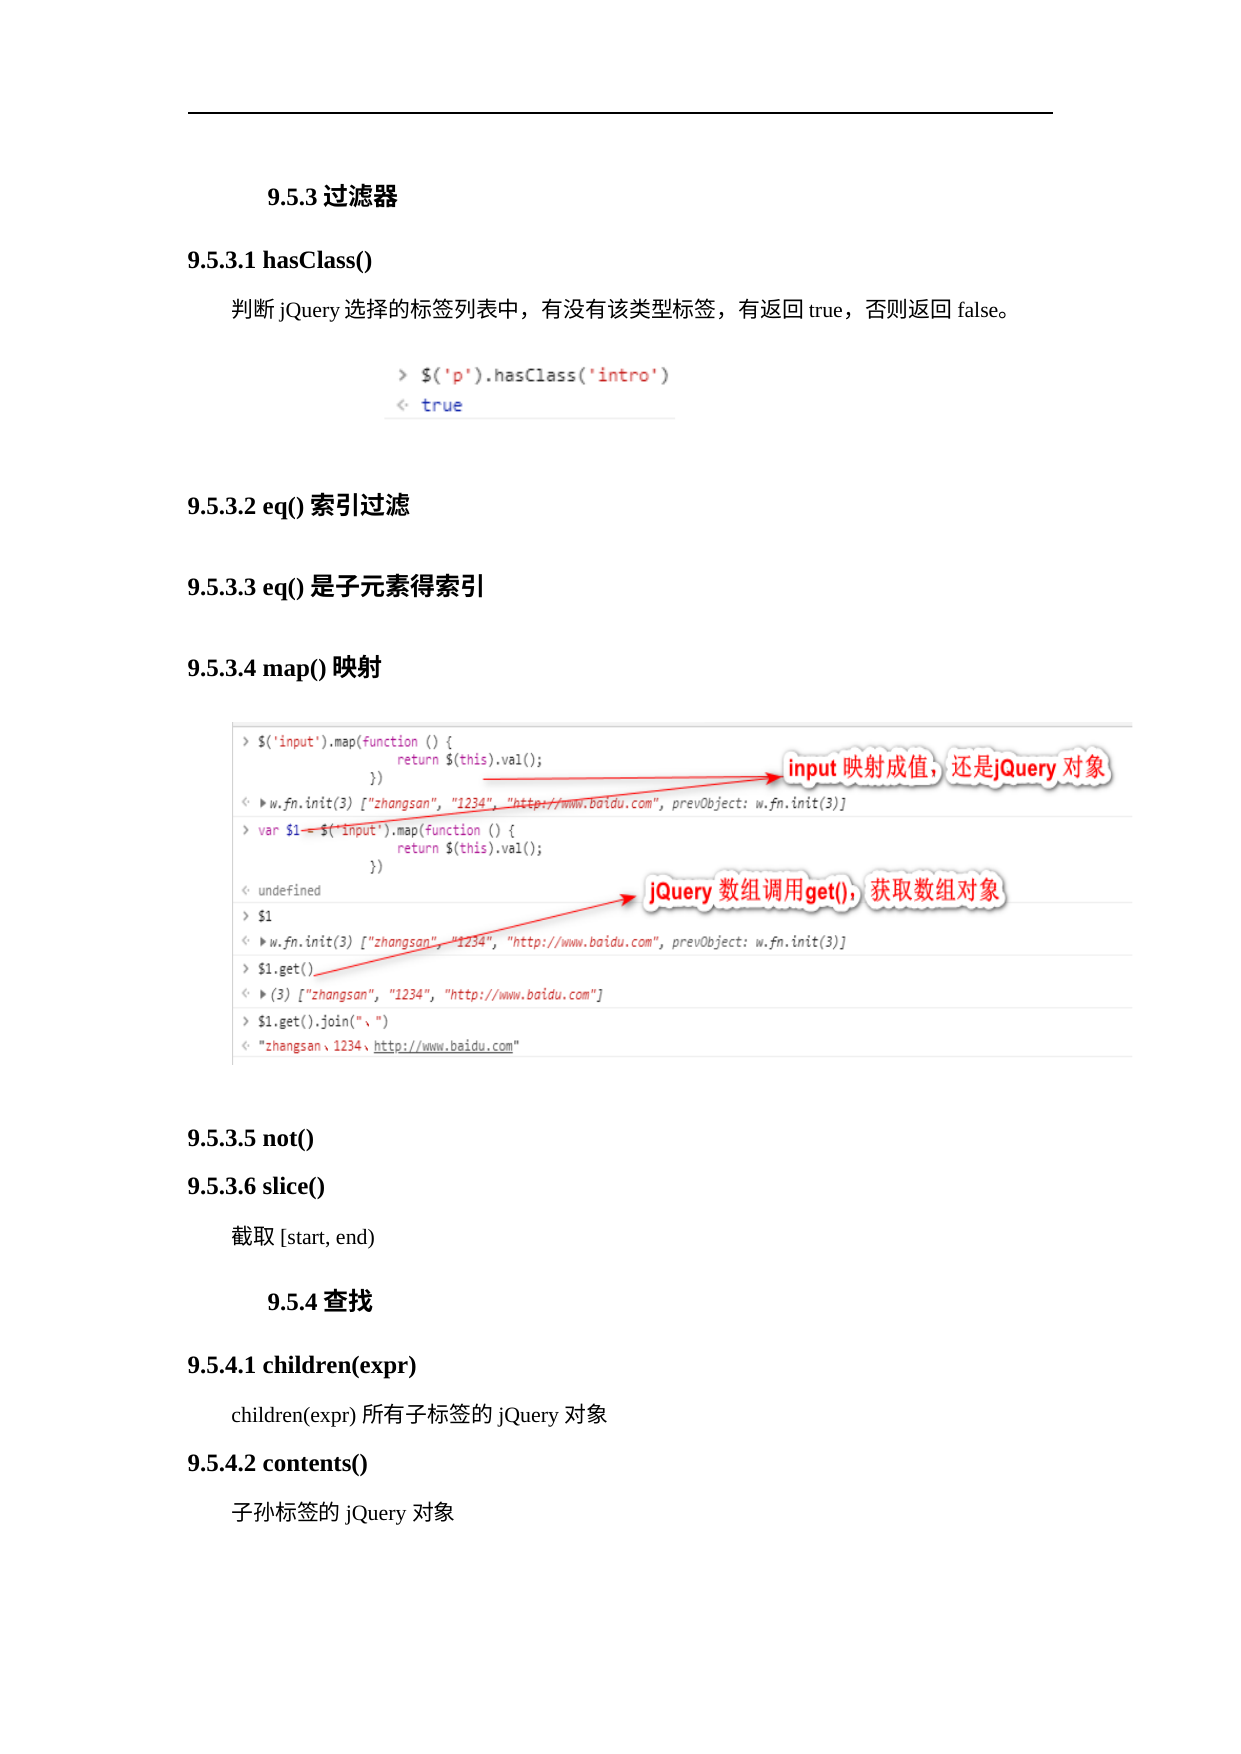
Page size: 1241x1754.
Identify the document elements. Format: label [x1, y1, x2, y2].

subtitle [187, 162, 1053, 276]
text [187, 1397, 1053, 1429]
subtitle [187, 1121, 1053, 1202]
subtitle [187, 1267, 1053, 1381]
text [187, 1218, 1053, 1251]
picture [384, 358, 675, 421]
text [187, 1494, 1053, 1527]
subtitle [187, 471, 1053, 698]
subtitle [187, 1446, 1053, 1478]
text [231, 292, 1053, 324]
picture [231, 722, 1133, 1065]
